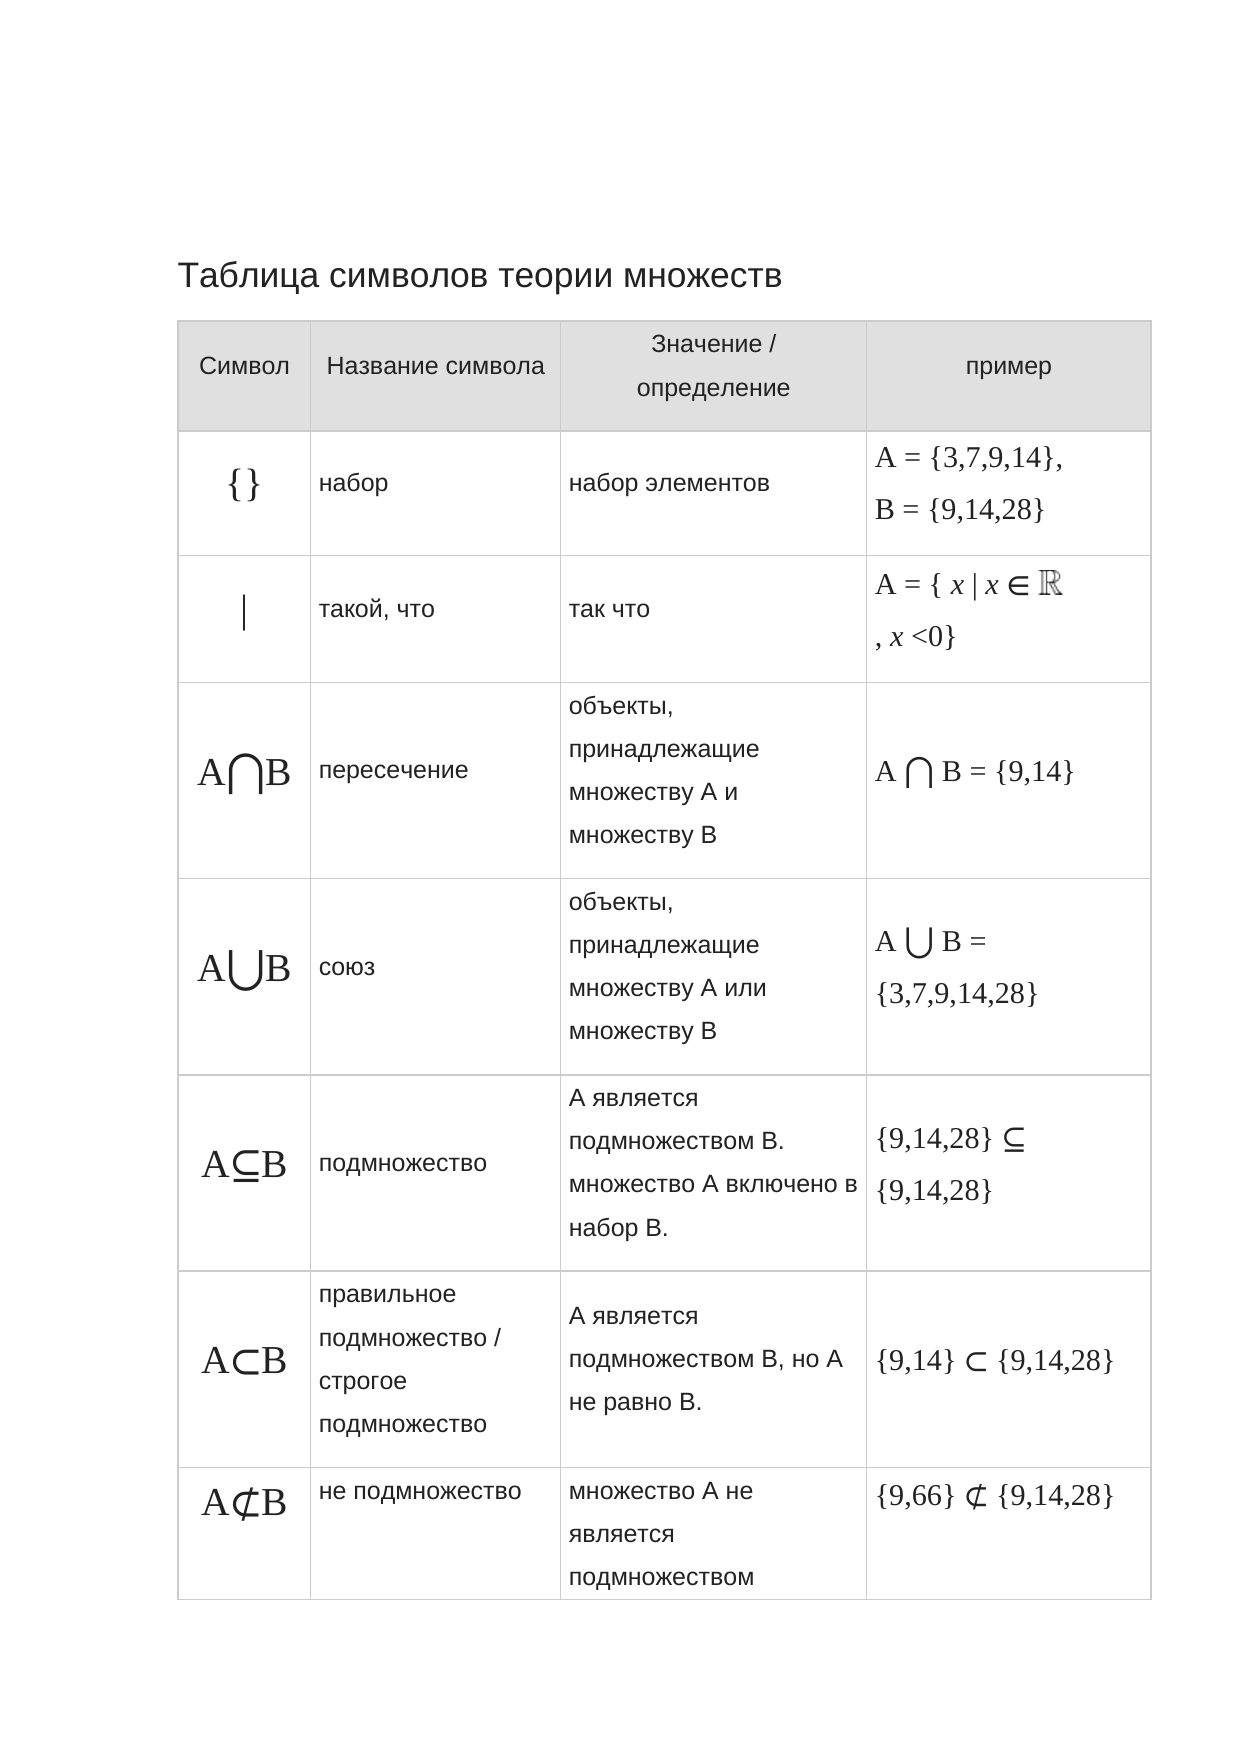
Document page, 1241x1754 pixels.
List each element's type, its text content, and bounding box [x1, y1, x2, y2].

table_cell объекты, принадлежащие множеству A или множеству B [561, 879, 866, 1074]
table_cell так что [561, 556, 866, 681]
table_cell A ⋂ B = {9,14} [867, 683, 1150, 878]
table_cell подмножество [311, 1076, 560, 1270]
table_cell A является подмножеством B, но A не равно B. [561, 1272, 866, 1466]
table_cell такой, что [311, 556, 560, 681]
table_cell | [179, 556, 310, 681]
table_cell A⊄B [179, 1468, 310, 1598]
table_header Название символа [311, 322, 560, 430]
table_cell {} [179, 432, 310, 555]
table_cell союз [311, 879, 560, 1074]
table_cell набор элементов [561, 432, 866, 555]
table_cell A⋃B [179, 879, 310, 1074]
picture [1038, 570, 1064, 595]
table_header пример [867, 322, 1150, 430]
text Таблица символов теории множеств [177, 254, 1152, 295]
table_cell {9,14} ⊂ {9,14,28} [867, 1272, 1150, 1466]
table_cell объекты, принадлежащие множеству A и множеству B [561, 683, 866, 878]
table_cell {9,66} ⊄ {9,14,28} [867, 1468, 1150, 1598]
table_cell A = {3,7,9,14}, B = {9,14,28} [867, 432, 1150, 555]
table_cell A = { x | x ∈ , x <0} [867, 556, 1150, 681]
table_cell A является подмножеством B. множество A включено в набор B. [561, 1076, 866, 1270]
table_cell A⋂B [179, 683, 310, 878]
table_cell правильное подмножество / строгое подмножество [311, 1272, 560, 1466]
table_cell A⊆B [179, 1076, 310, 1270]
table_cell пересечение [311, 683, 560, 878]
table_header Значение / определение [561, 322, 866, 430]
table_cell {9,14,28} ⊆ {9,14,28} [867, 1076, 1150, 1270]
table_cell A⊂B [179, 1272, 310, 1466]
table_cell набор [311, 432, 560, 555]
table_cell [561, 1468, 866, 1598]
table_cell A ⋃ B = {3,7,9,14,28} [867, 879, 1150, 1074]
table_cell не подмножество [311, 1468, 560, 1598]
table_header Символ [179, 322, 310, 430]
